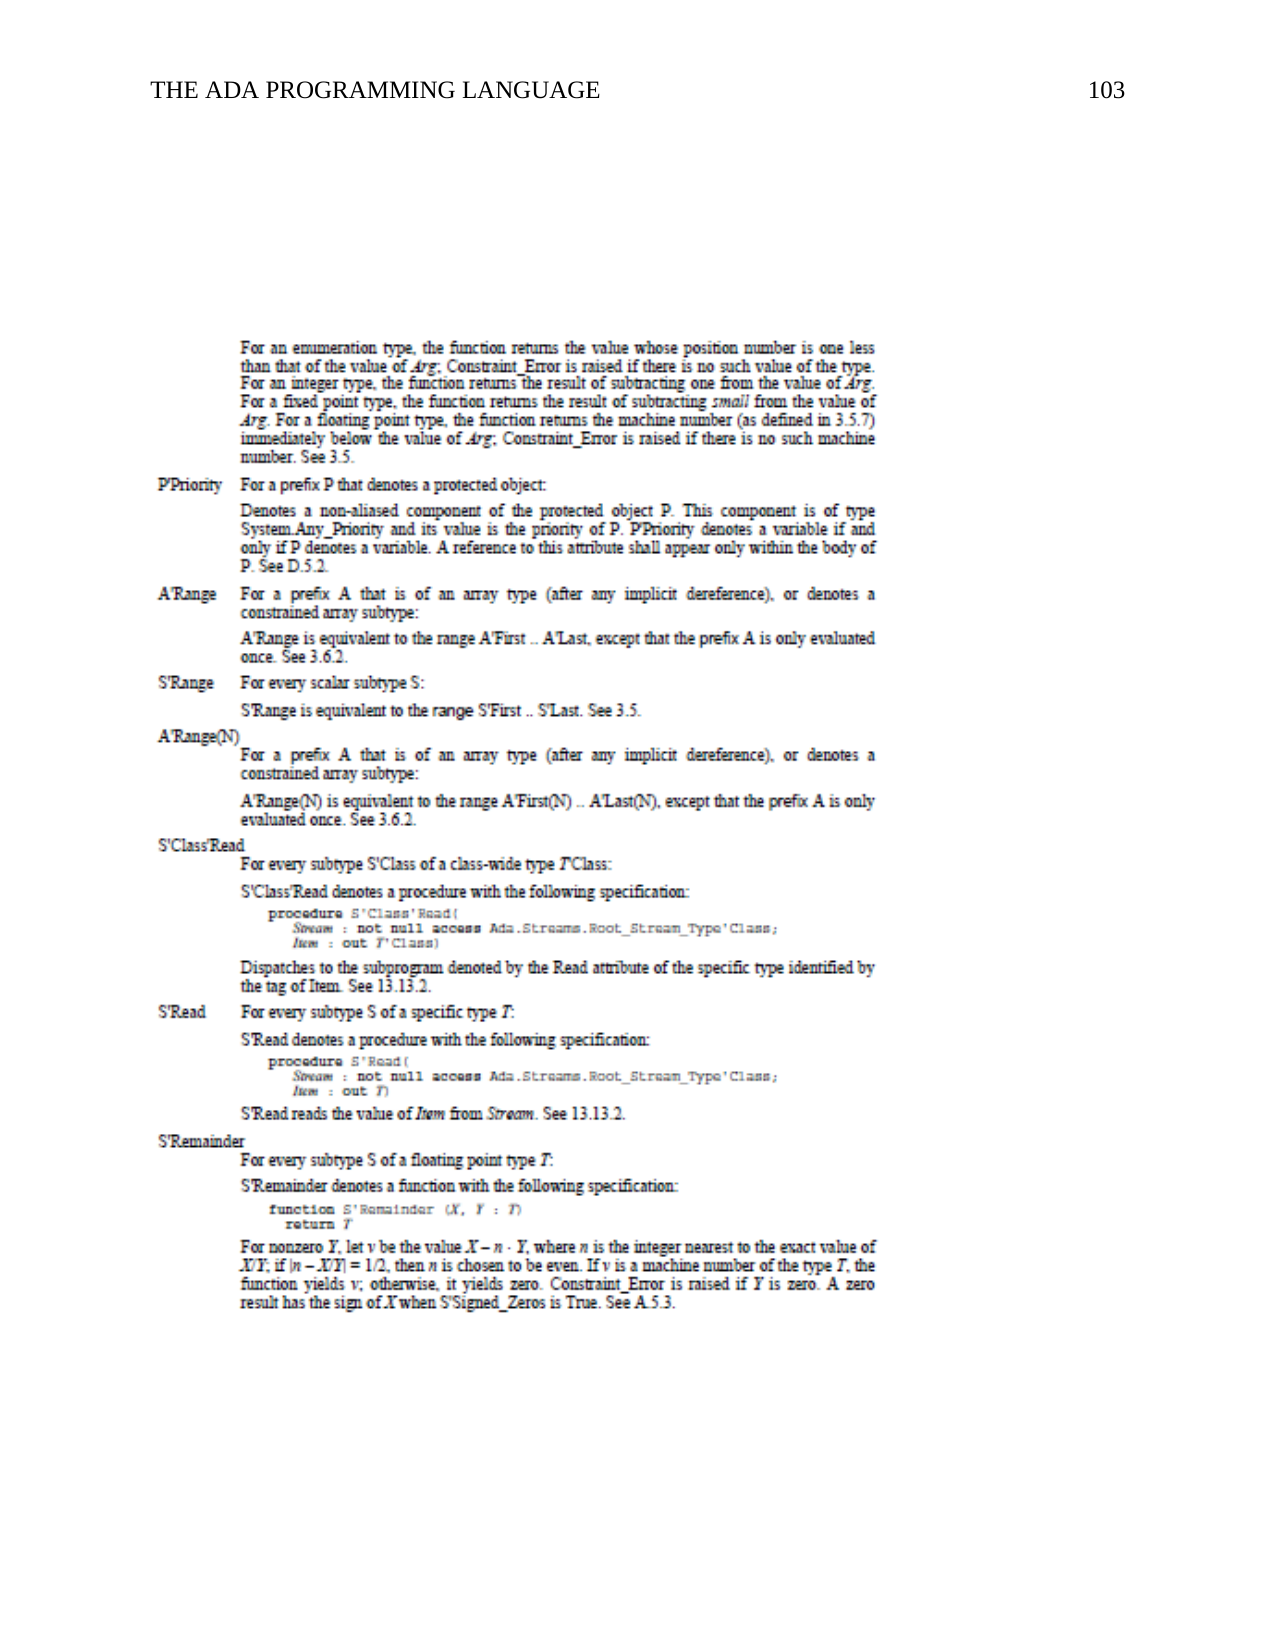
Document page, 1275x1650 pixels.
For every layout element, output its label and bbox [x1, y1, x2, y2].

picture [150, 319, 921, 1331]
